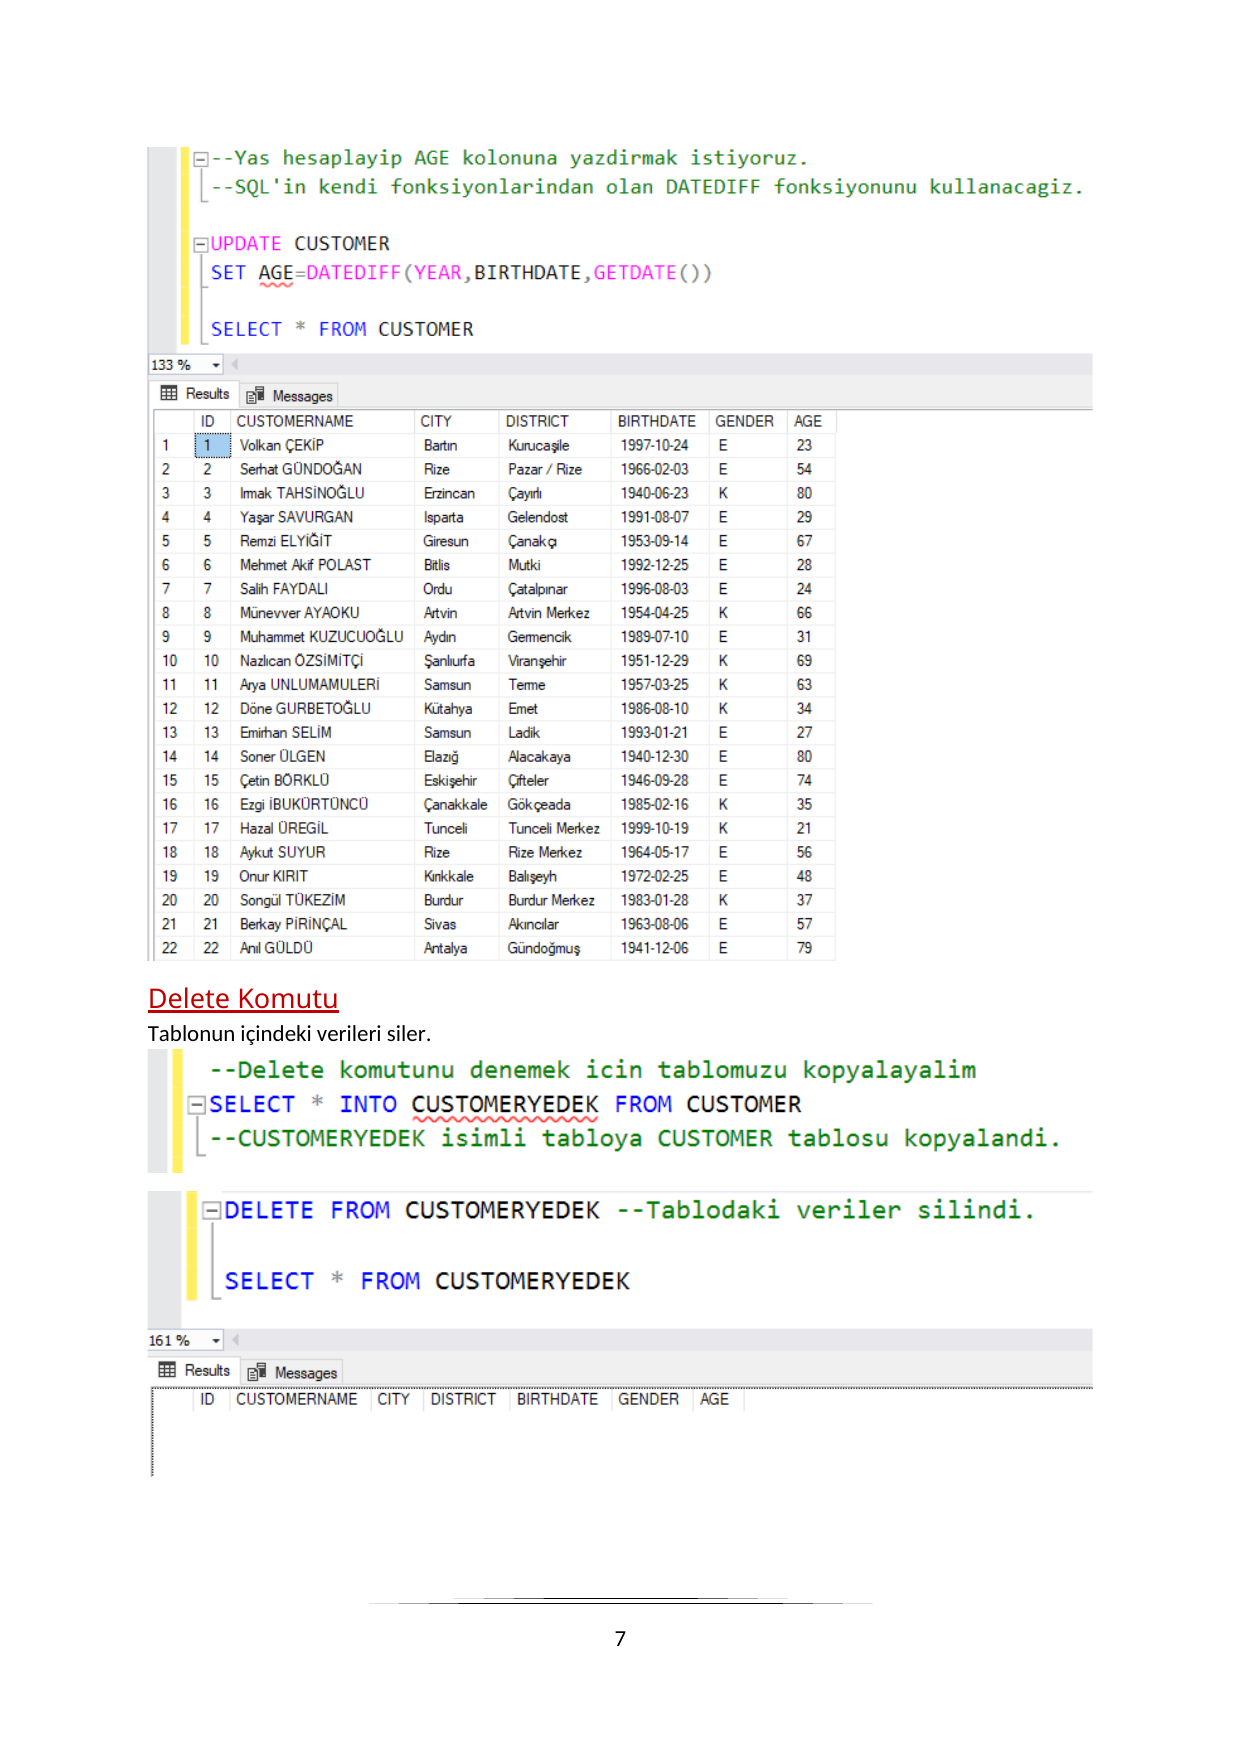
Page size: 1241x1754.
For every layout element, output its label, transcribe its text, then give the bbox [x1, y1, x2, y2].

picture [147, 147, 1093, 961]
text Tablonun içindeki verileri siler. [148, 1019, 1093, 1049]
subtitle Delete Komutu [148, 979, 1093, 1016]
picture [147, 1049, 1093, 1173]
picture [147, 1191, 1093, 1477]
